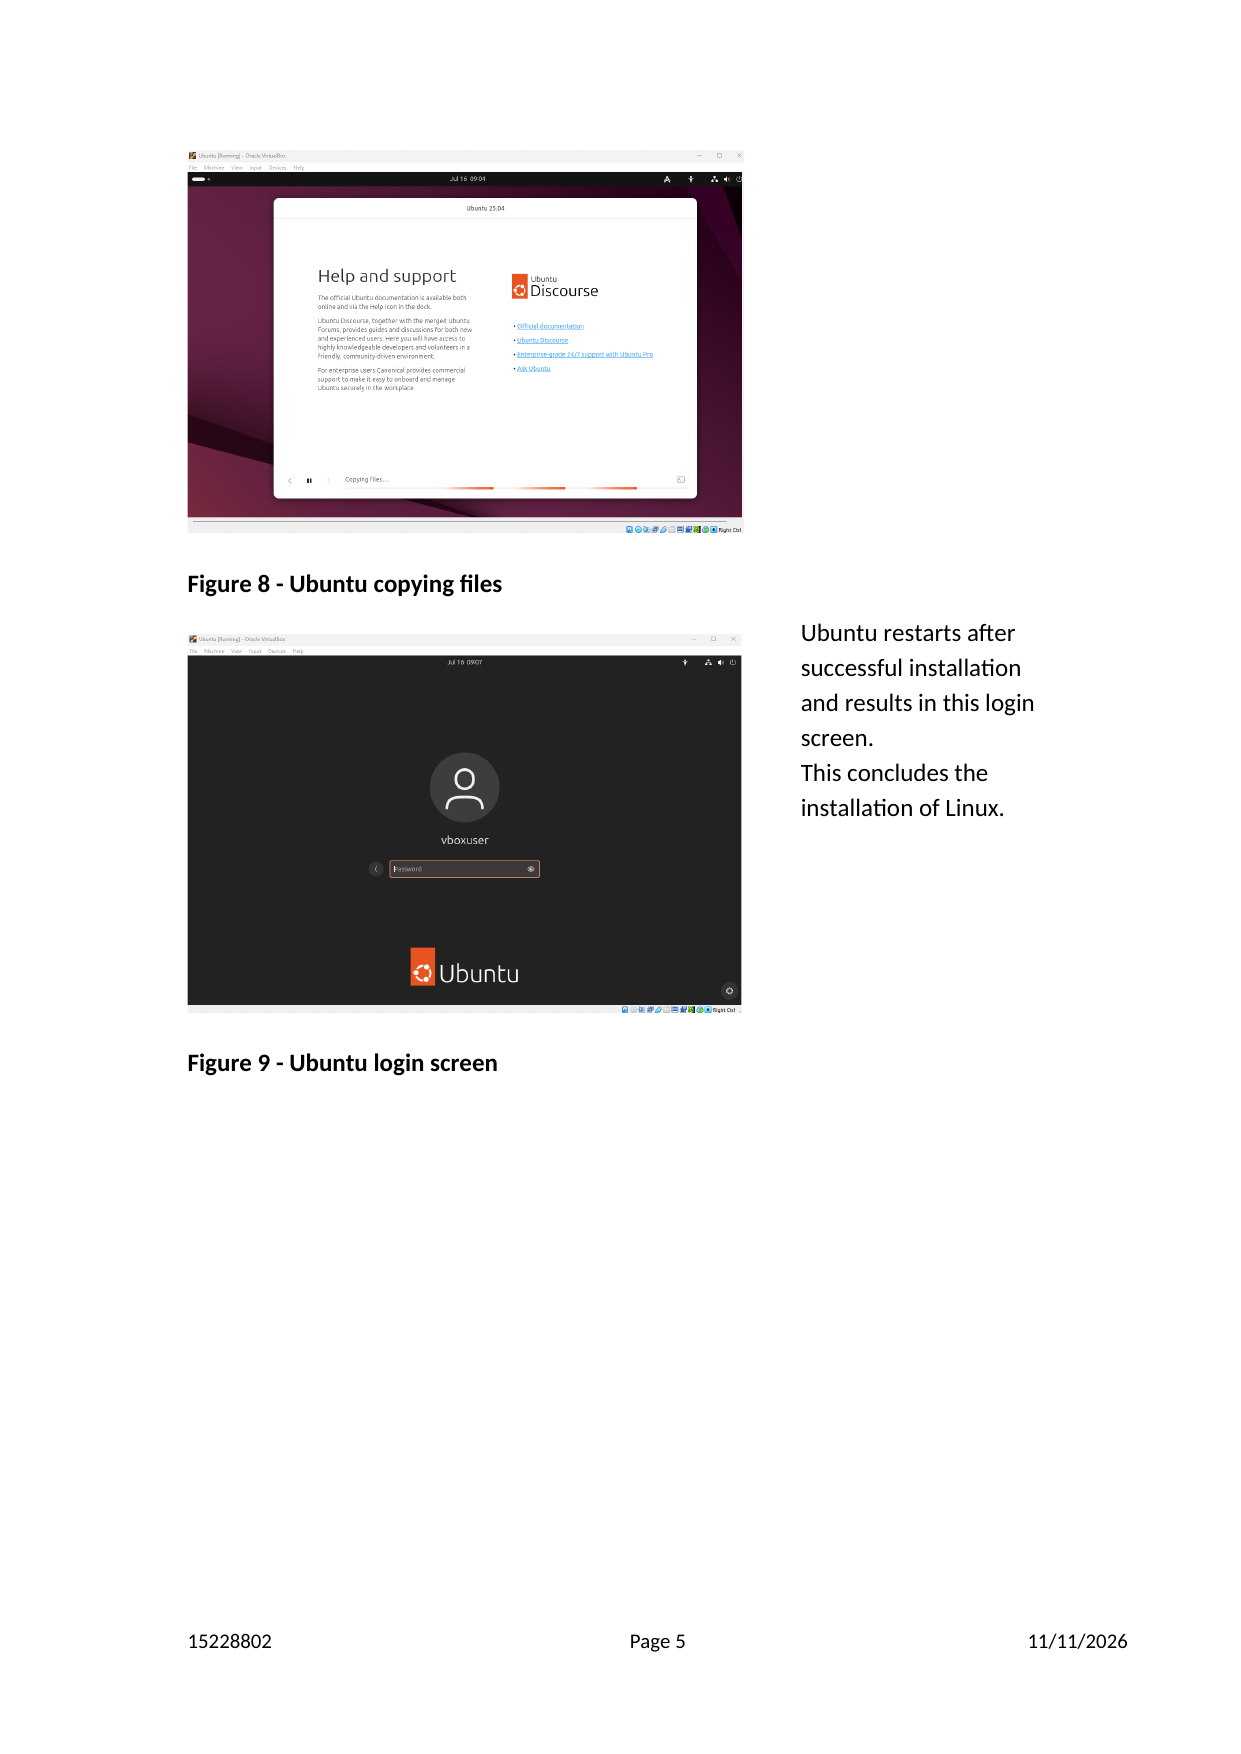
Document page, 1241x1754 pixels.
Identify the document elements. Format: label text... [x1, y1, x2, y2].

text Figure 8 - Ubuntu copying files [187, 568, 1053, 598]
picture [187, 634, 742, 1013]
text Figure 9 - Ubuntu login screen [187, 1047, 1053, 1078]
picture [187, 150, 745, 533]
